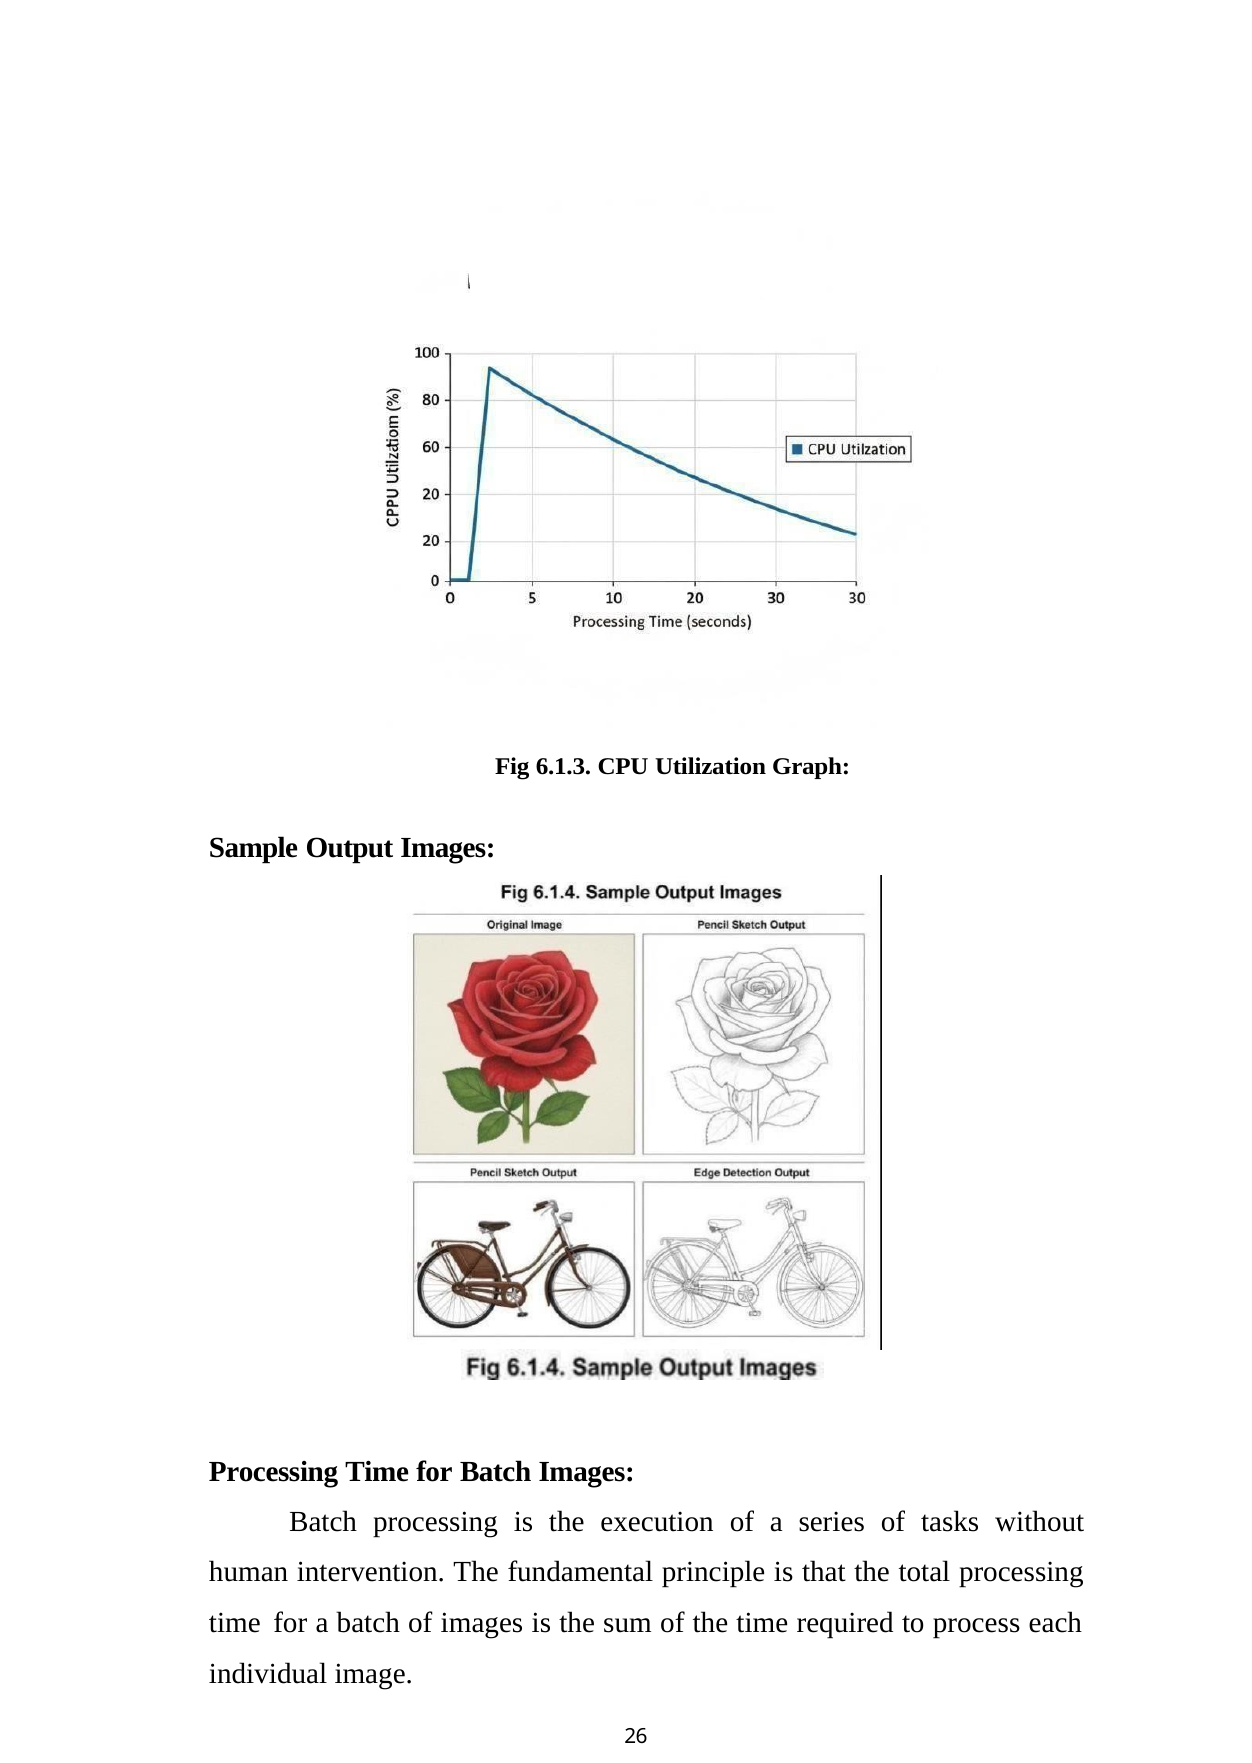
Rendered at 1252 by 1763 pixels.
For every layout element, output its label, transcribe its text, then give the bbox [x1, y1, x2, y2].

text Batch processing is the execution of a series of tasks without human intervention. The fundamental principle is that the total processing time for a batch of images is the sum of the time required to process each individual image. [209, 1504, 1084, 1689]
text Processing Time for Batch Images: [209, 1454, 1222, 1488]
subtitle Sample Output Images: [209, 831, 1222, 864]
text Fig 6.1.3. CPU Utilization Graph: [495, 752, 1222, 779]
picture [407, 875, 882, 1380]
picture [378, 191, 942, 728]
